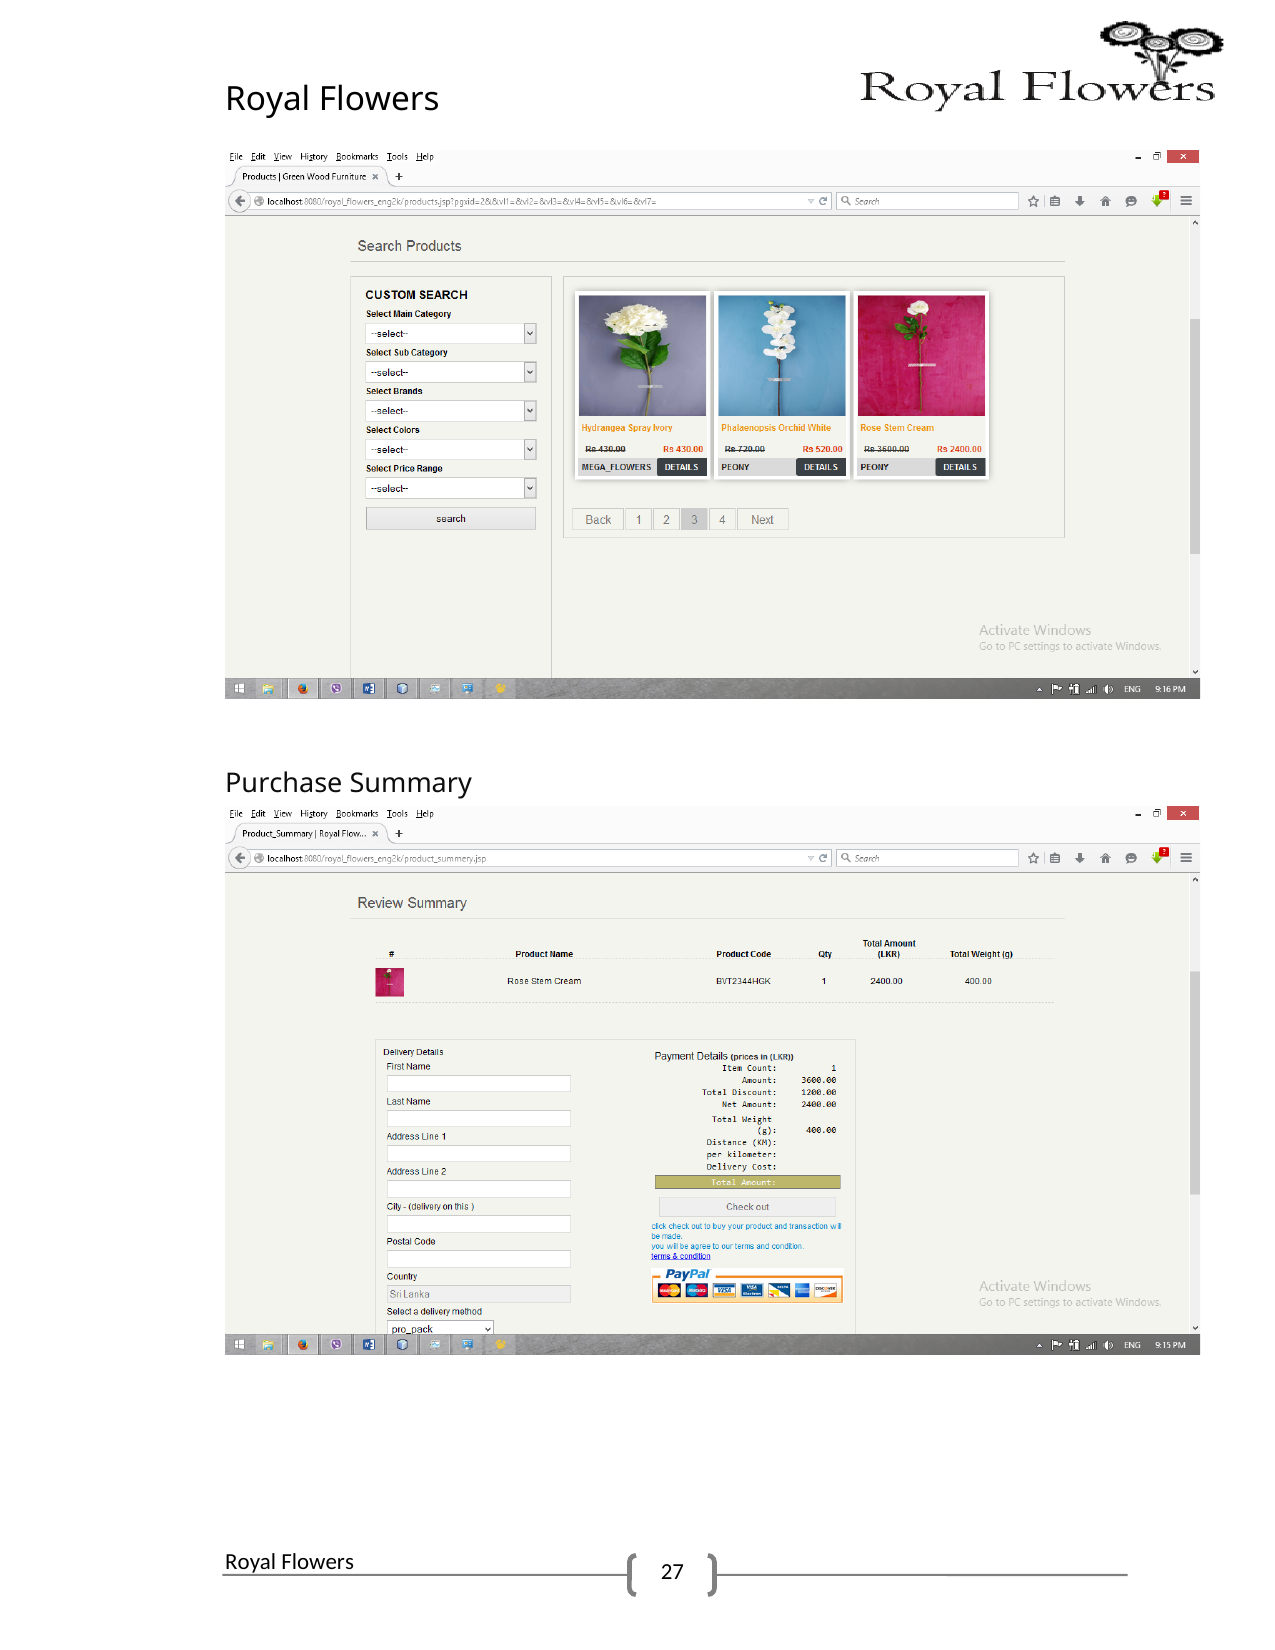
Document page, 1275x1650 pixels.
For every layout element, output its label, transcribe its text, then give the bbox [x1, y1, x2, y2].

picture [225, 150, 1200, 699]
picture [225, 806, 1200, 1355]
picture [856, 18, 1224, 132]
subtitle Purchase Summary [225, 764, 1125, 801]
